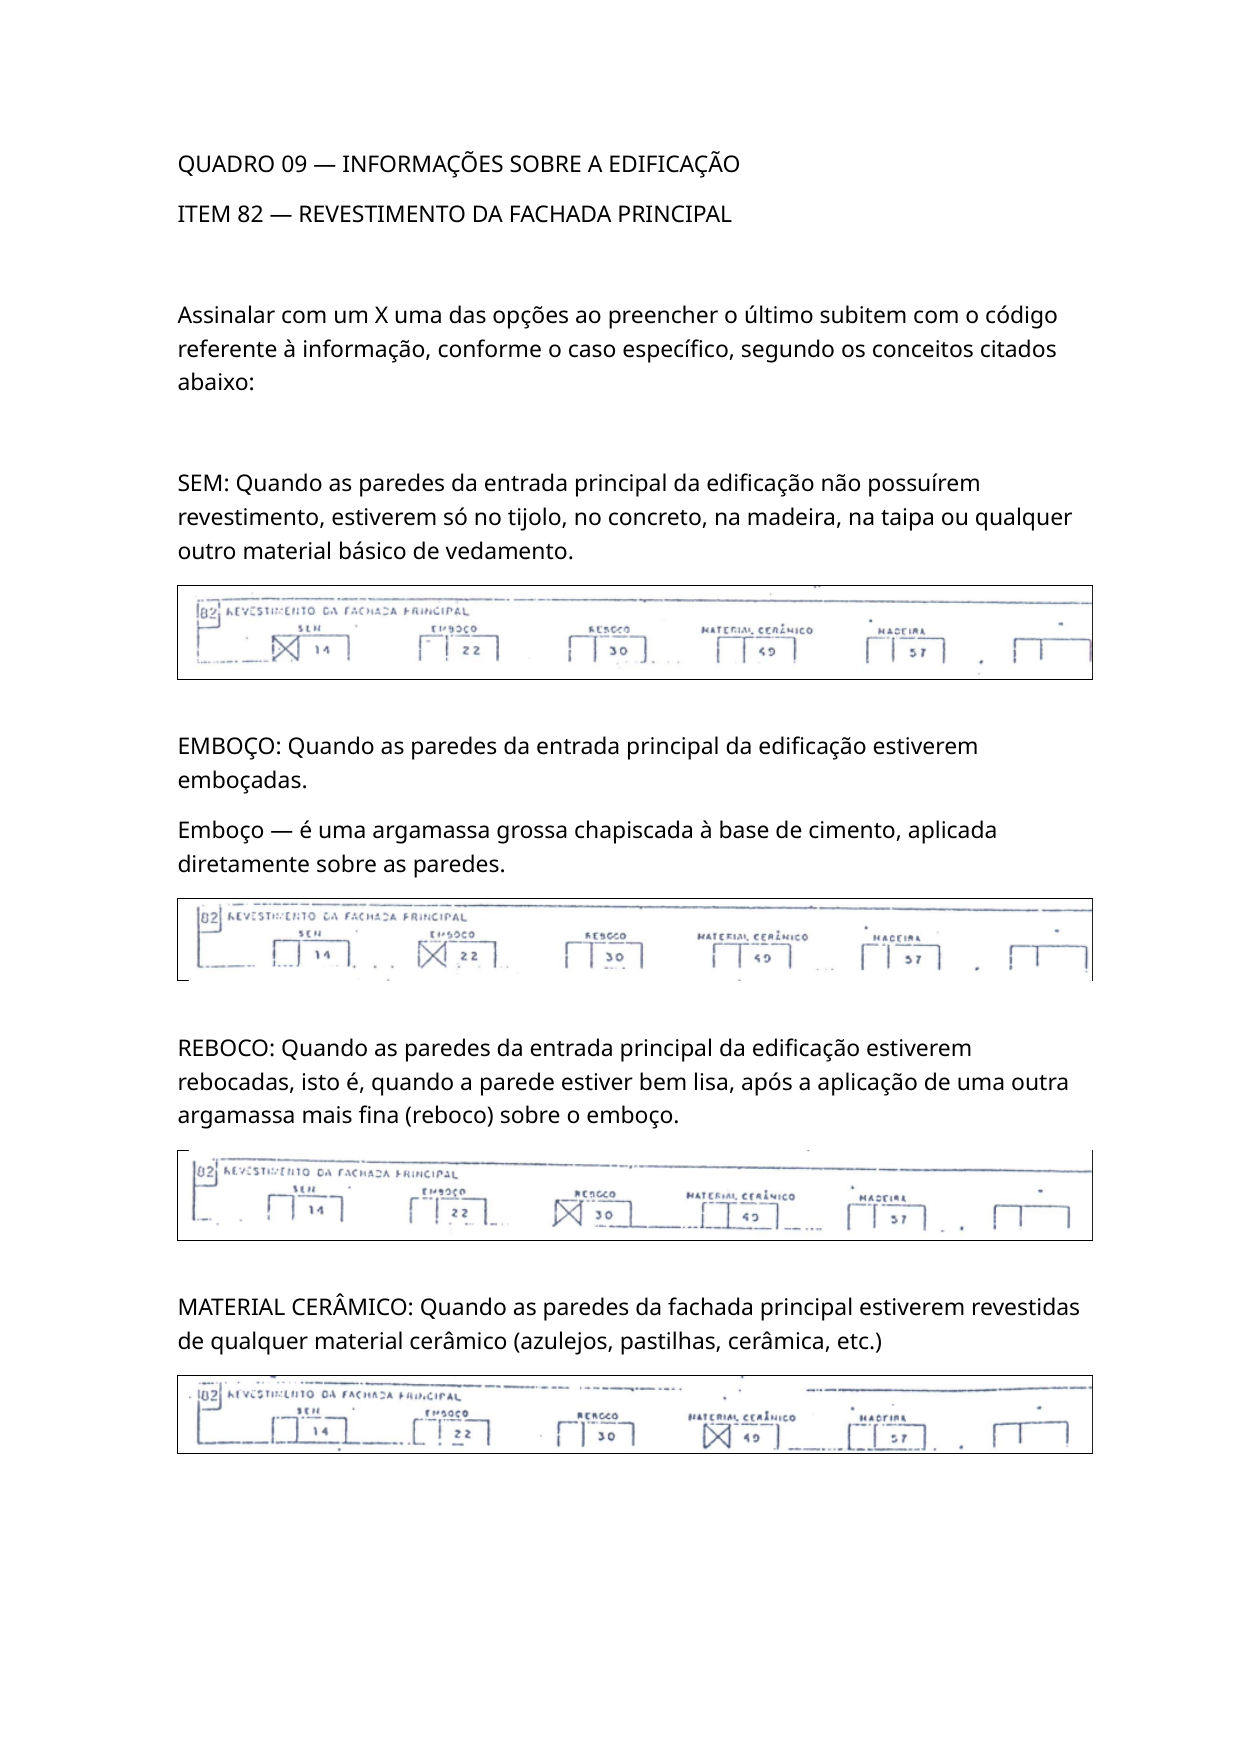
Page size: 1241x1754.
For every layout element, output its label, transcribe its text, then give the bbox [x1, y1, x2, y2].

picture [188, 899, 1093, 981]
text REBOCO: Quando as paredes da entrada principal da edificação estiverem rebocadas, isto é, quando a parede estiver bem lisa, após a aplicação de uma outra argamassa mais fina (reboco) sobre o emboço. [177, 1032, 1093, 1131]
text QUADRO 09 — INFORMAÇÕES SOBRE A EDIFICAÇÃO [177, 148, 1093, 179]
text Emboço — é uma argamassa grossa chapiscada à base de cimento, aplicada diretamente sobre as paredes. [177, 814, 1093, 879]
text ITEM 82 — REVESTIMENTO DA FACHADA PRINCIPAL [177, 198, 1093, 229]
table_header [178, 1151, 188, 1239]
picture [188, 586, 1093, 679]
text EMBOÇO: Quando as paredes da entrada principal da edificação estiverem emboçadas. [177, 730, 1093, 795]
text MATERIAL CERÂMICO: Quando as paredes da fachada principal estiverem revestidas de qualquer material cerâmico (azulejos, pastilhas, cerâmica, etc.) [177, 1291, 1093, 1356]
table_header [178, 899, 188, 980]
text Assinalar com um X uma das opções ao preencher o último subitem com o código referente à informação, conforme o caso específico, segundo os conceitos citados abaixo: [177, 299, 1093, 398]
text SEM: Quando as paredes da entrada principal da edificação não possuírem revestimento, estiverem só no tijolo, no concreto, na madeira, na taipa ou qualquer outro material básico de vedamento. [177, 467, 1093, 566]
table_header [178, 1376, 188, 1453]
table_header [178, 586, 188, 678]
picture [188, 1376, 1093, 1453]
picture [188, 1150, 1093, 1240]
